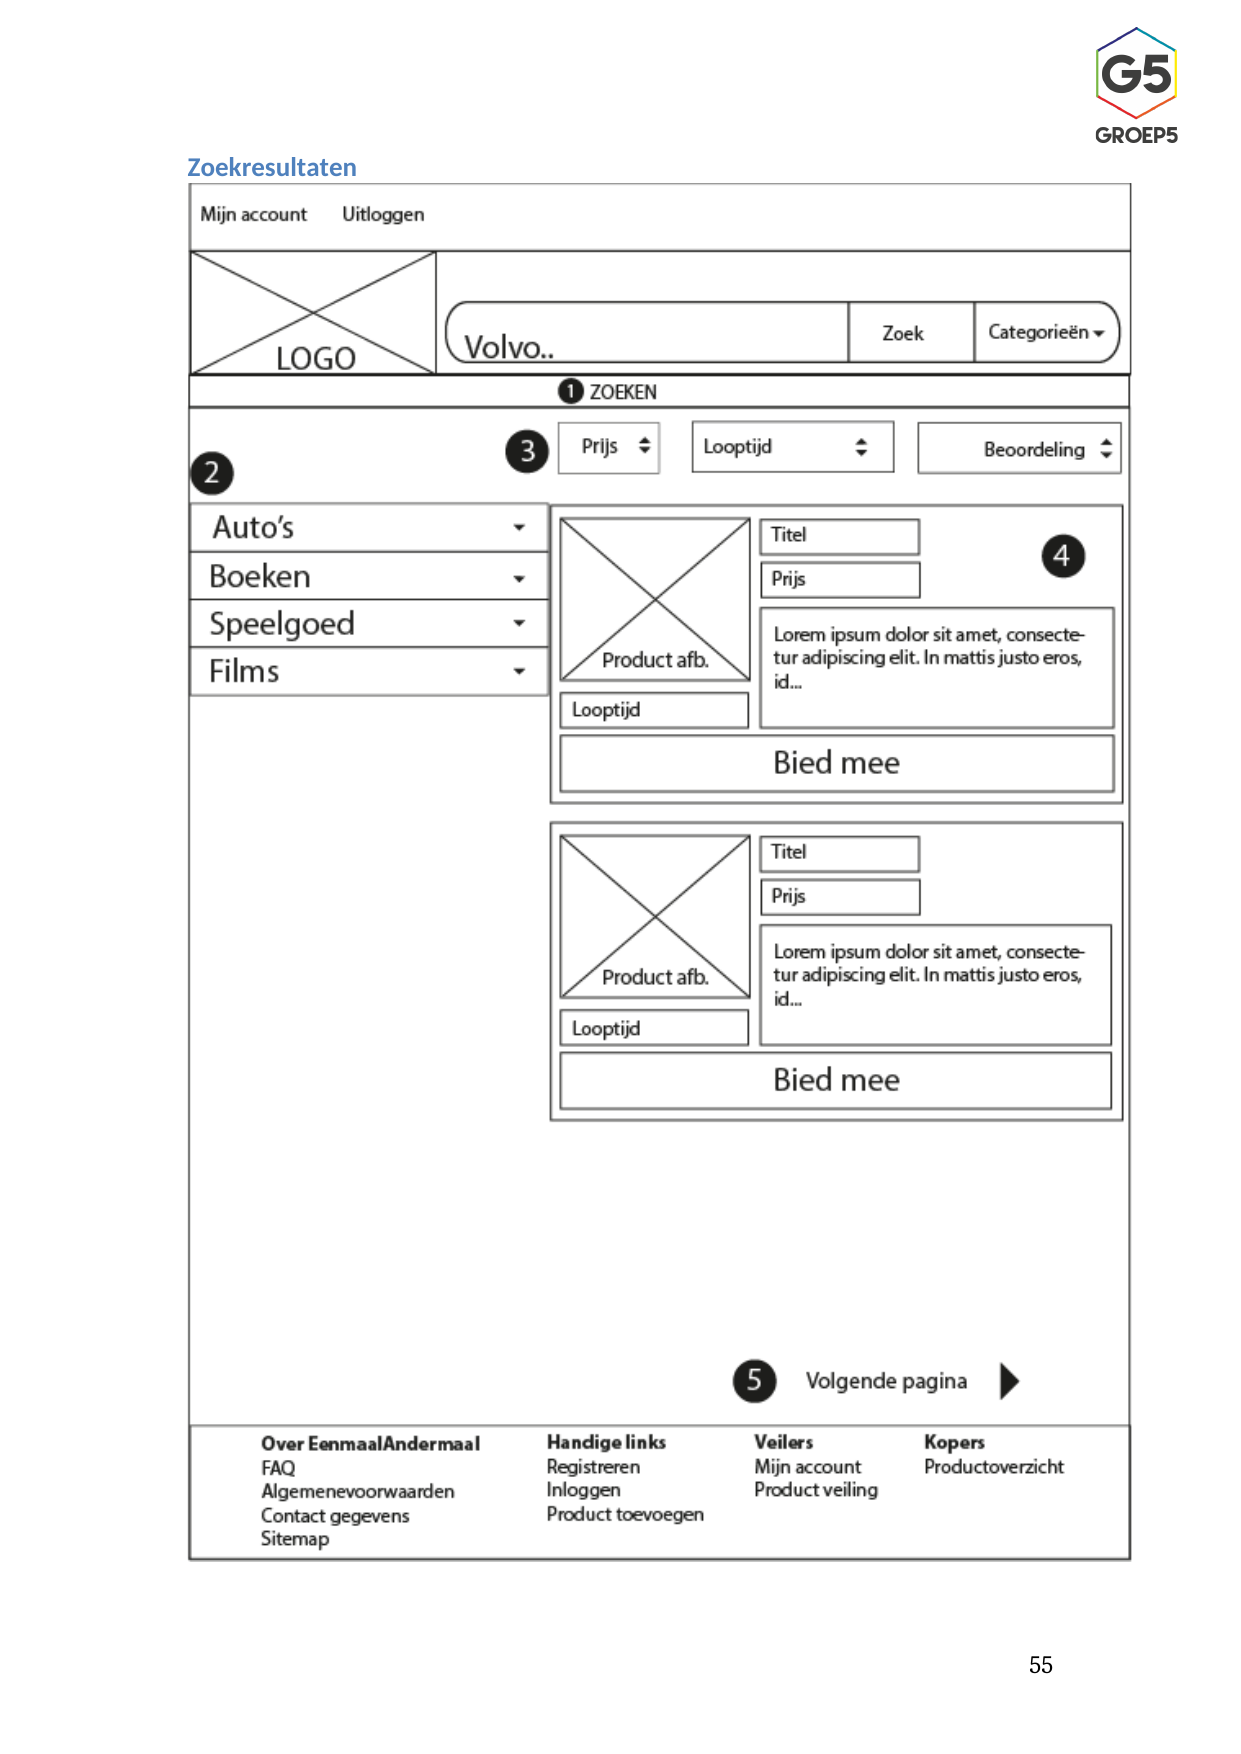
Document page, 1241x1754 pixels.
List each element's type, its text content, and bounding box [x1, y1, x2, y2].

text Zoekresultaten [187, 150, 1053, 183]
picture [187, 183, 1132, 1562]
picture [1095, 27, 1178, 143]
